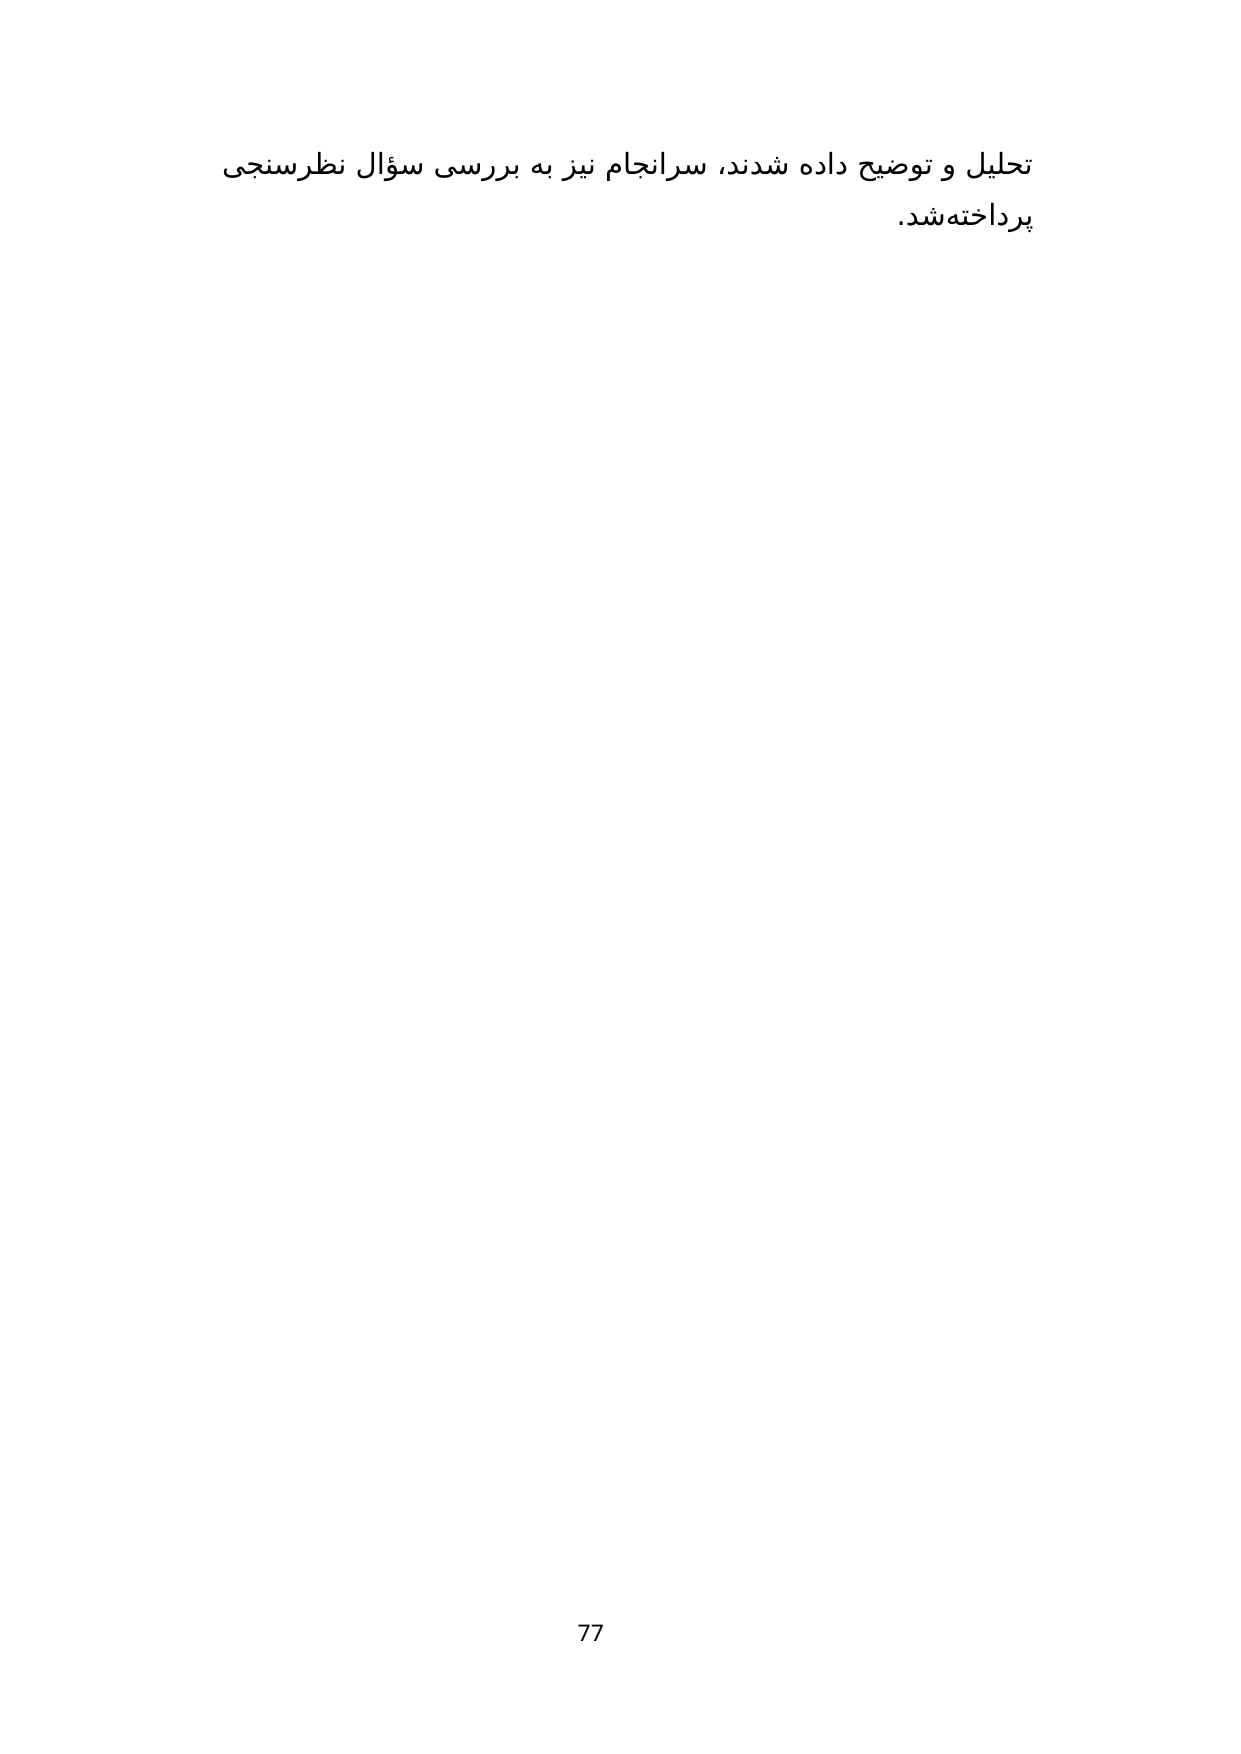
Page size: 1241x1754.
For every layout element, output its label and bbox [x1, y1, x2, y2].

text [148, 148, 1033, 233]
